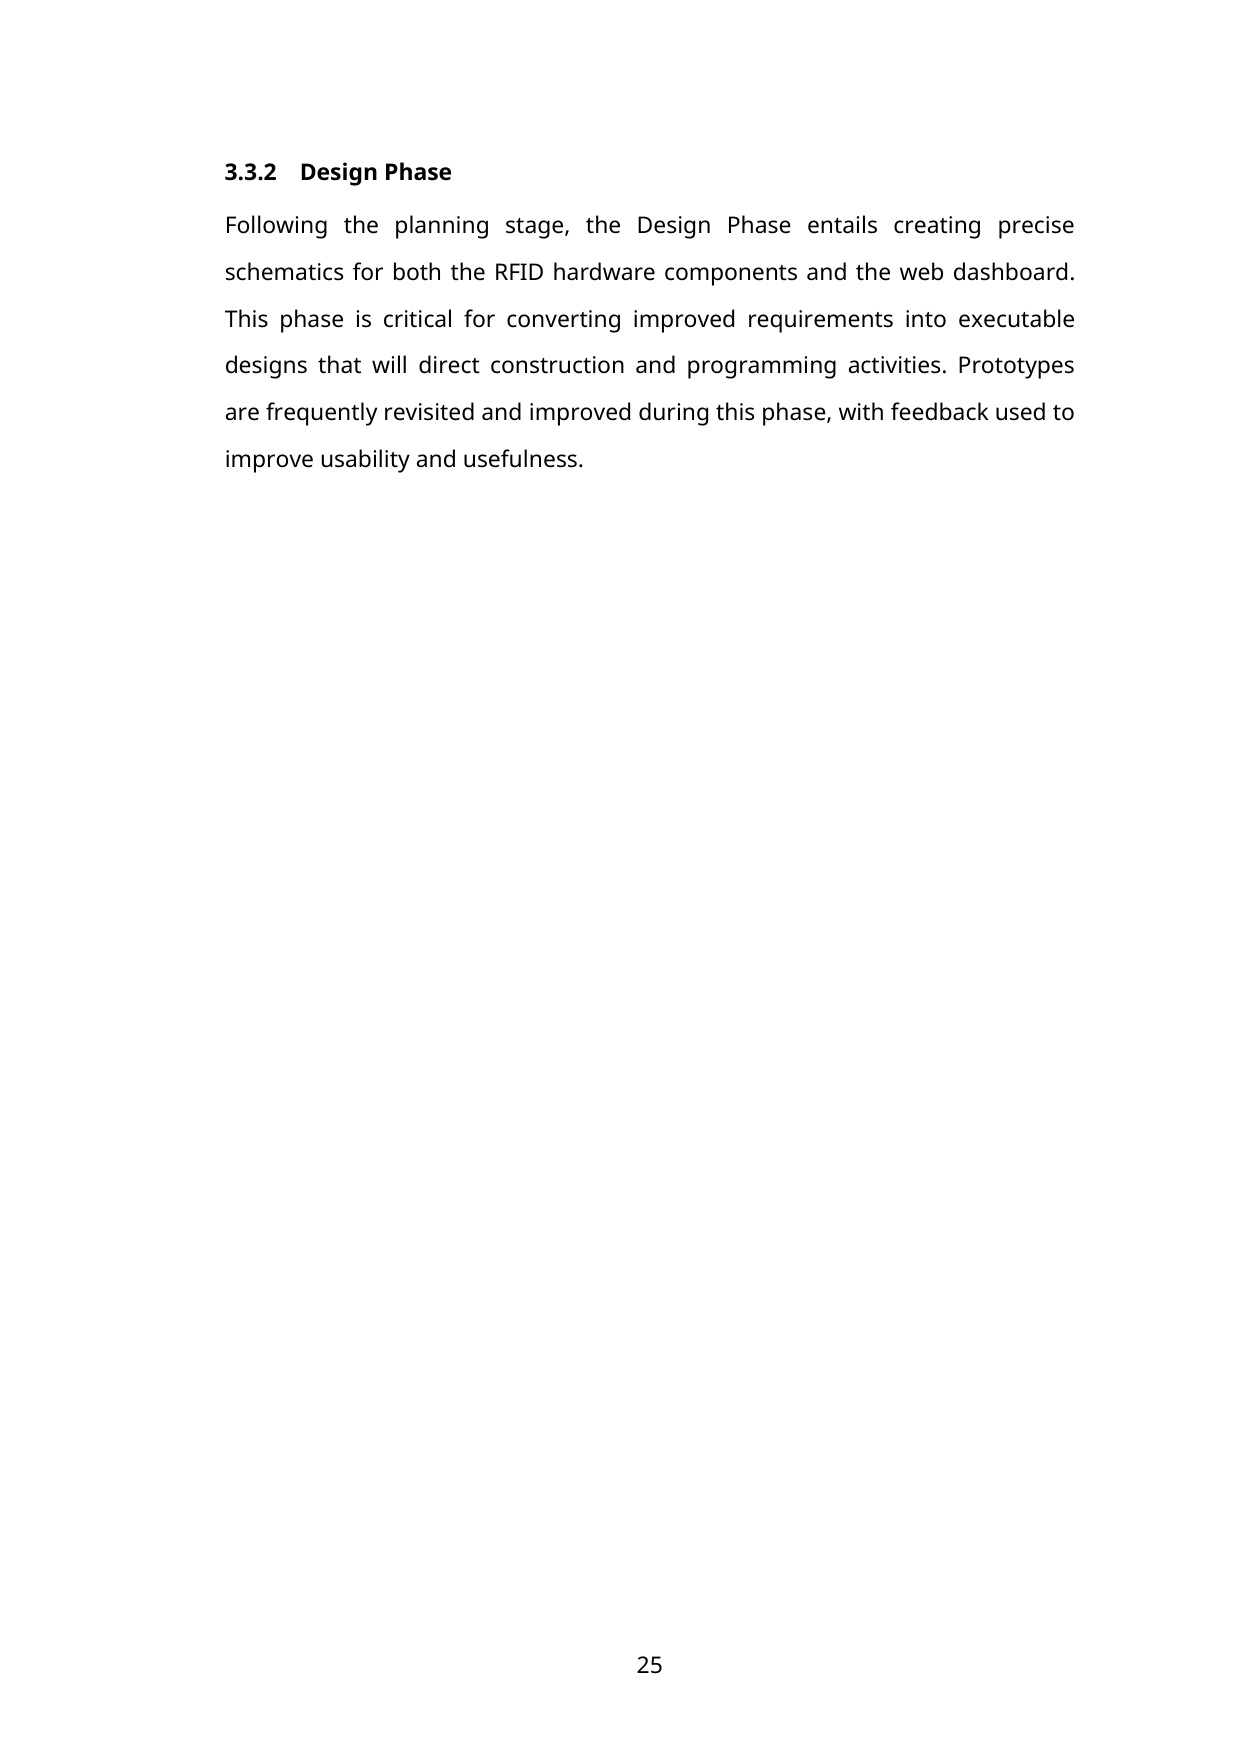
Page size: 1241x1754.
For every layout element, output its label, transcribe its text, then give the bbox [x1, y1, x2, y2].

text Following the planning stage, the Design Phase entails creating precise schematics for both the RFID hardware components and the web dashboard. This phase is critical for converting improved requirements into executable designs that will direct construction and programming activities. Prototypes are frequently revisited and improved during this phase, with feedback used to improve usability and usefulness. [224, 209, 1075, 474]
subtitle Design Phase [224, 156, 1173, 187]
